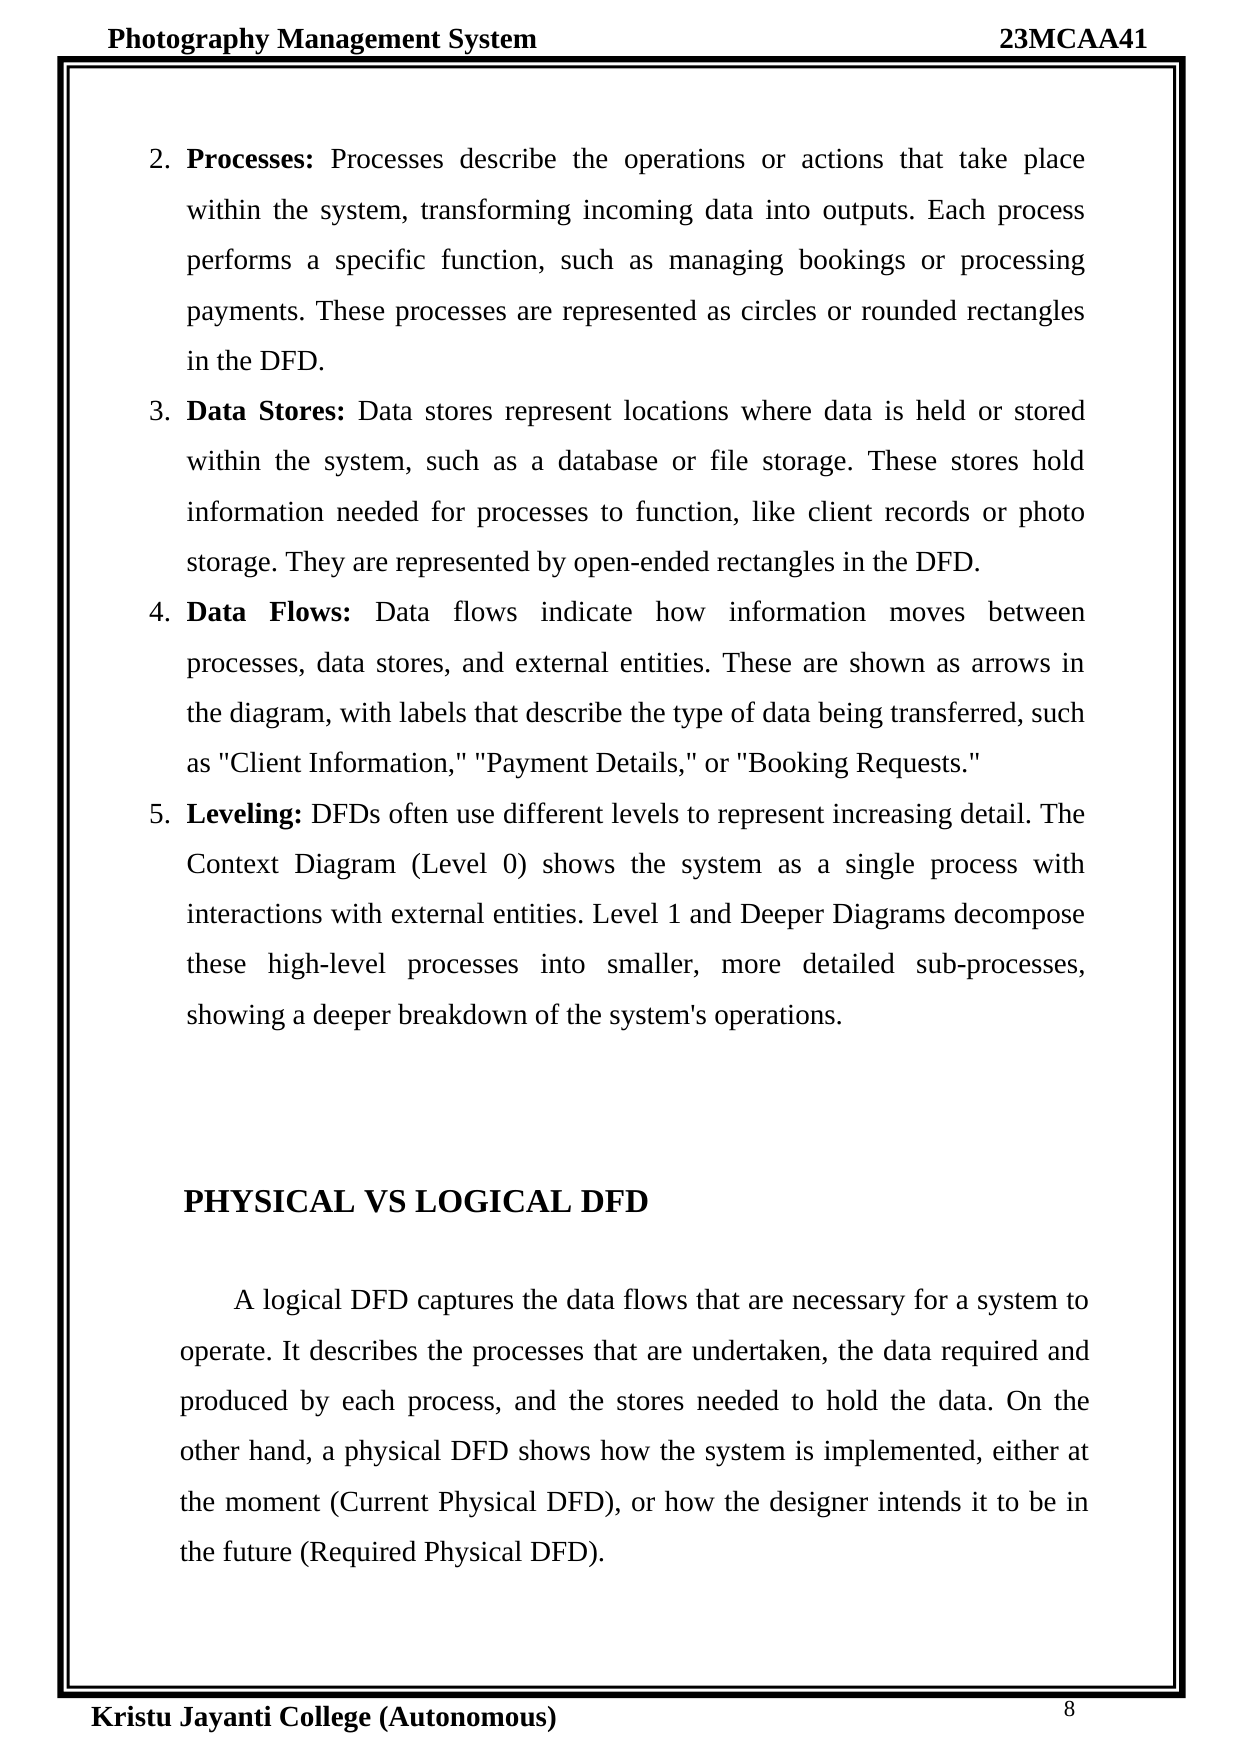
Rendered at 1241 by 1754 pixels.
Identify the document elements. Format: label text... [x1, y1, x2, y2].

subtitle Data Stores: Data stores represent locations where data is held or stored within the system, such as a database or file storage. These stores hold information needed for processes to function, like client records or photo storage. They are represented by open-ended rectangles in the DFD. [149, 393, 1086, 578]
subtitle PHYSICAL VS LOGICAL DFD [183, 1181, 1171, 1220]
subtitle Data Flows: Data flows indicate how information moves between processes, data stores, and external entities. These are shown as arrows in the diagram, with labels that describe the type of data being transferred, such as "Client Information," "Payment Details," or "Booking Requests." [149, 594, 1086, 779]
subtitle Leveling: DFDs often use different levels to represent increasing detail. The Context Diagram (Level 0) shows the system as a single process with interactions with external entities. Level 1 and Deeper Diagrams decompose these high-level processes into smaller, more detailed sub-processes, showing a deeper breakdown of the system's operations. [149, 796, 1086, 1031]
text A logical DFD captures the data flows that are necessary for a system to operate. It describes the processes that are undertaken, the data required and produced by each process, and the stores needed to hold the data. On the other hand, a physical DFD shows how the system is implemented, either at the moment (Current Physical DFD), or how the designer intends it to be in the future (Required Physical DFD). [179, 1282, 1090, 1568]
subtitle Processes: Processes describe the operations or actions that take place within the system, transforming incoming data into outputs. Each process performs a specific function, such as managing bookings or processing payments. These processes are represented as circles or rounded rectangles in the DFD. [149, 142, 1086, 376]
